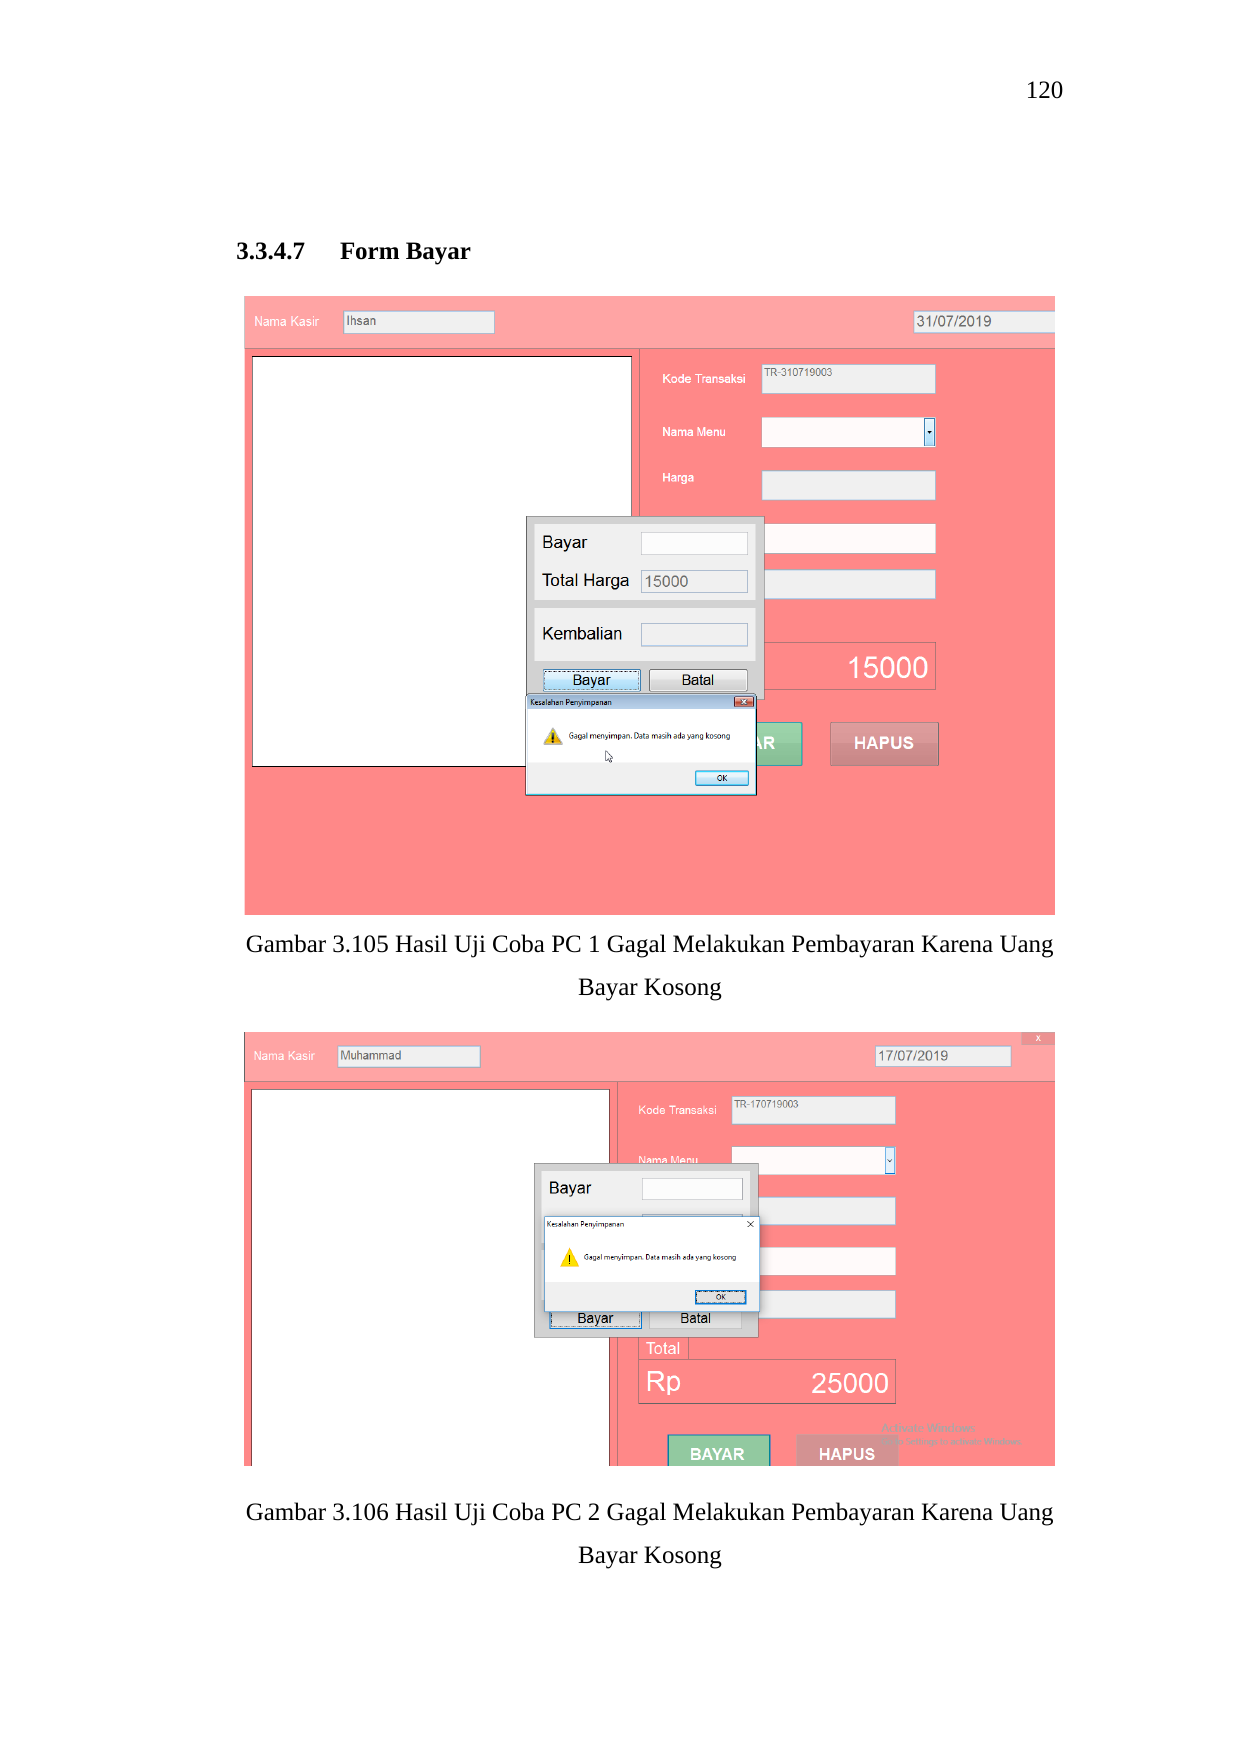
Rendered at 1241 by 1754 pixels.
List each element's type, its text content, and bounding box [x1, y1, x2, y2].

picture [244, 1032, 1055, 1466]
text Gambar 3.106 Hasil Uji Coba PC 2 Gagal Melakukan Pembayaran Karena Uang Bayar Kosong [236, 1497, 1063, 1568]
text 3.3.4.7 Form Bayar [236, 236, 1063, 265]
picture [244, 296, 1055, 915]
